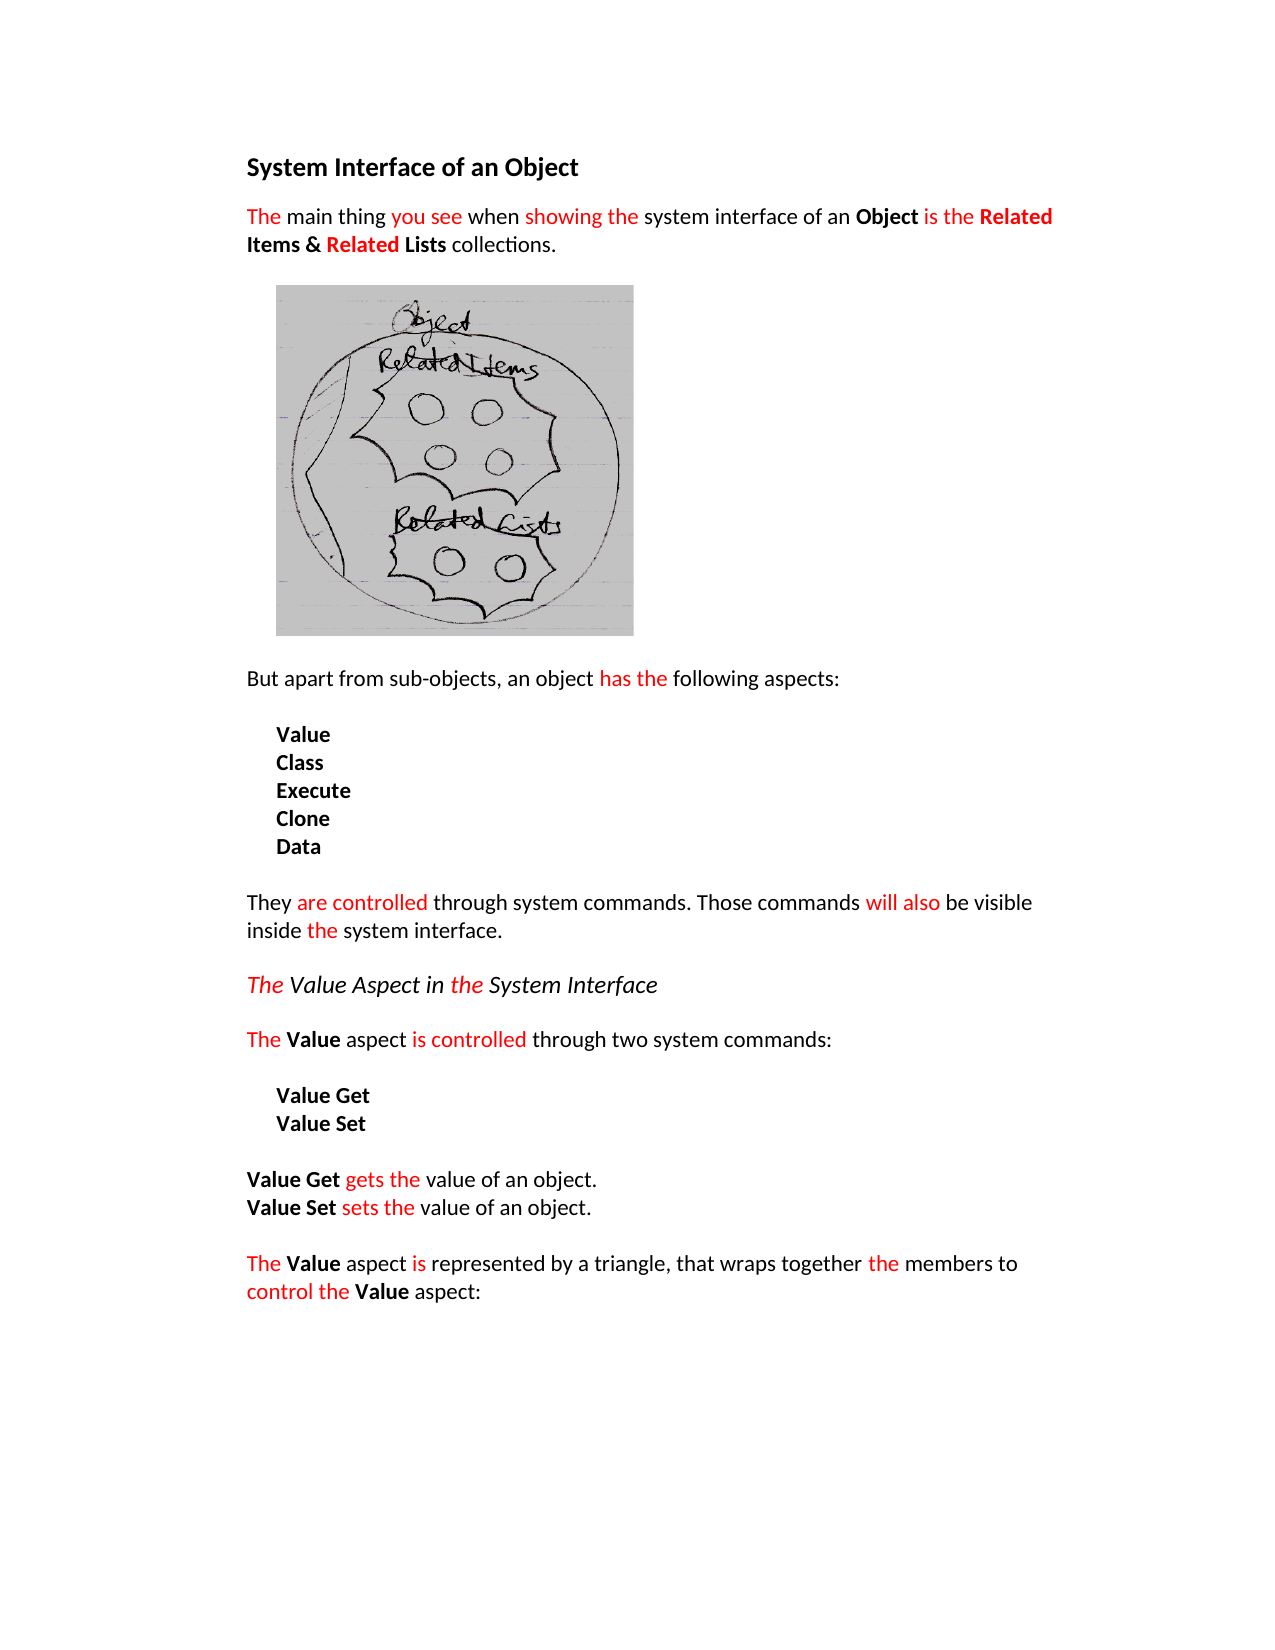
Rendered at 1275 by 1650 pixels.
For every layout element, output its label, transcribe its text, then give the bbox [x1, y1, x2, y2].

text Value Set sets the value of an object. [247, 1193, 1087, 1221]
text Clone [276, 804, 1087, 832]
subtitle System Interface of an Object [247, 150, 1087, 183]
text Value [276, 720, 1087, 748]
text The Value aspect is represented by a triangle, that wraps together the members to control the Value aspect: [247, 1249, 1087, 1305]
subtitle The Value Aspect in the System Interface [247, 969, 1087, 1000]
text Value Get gets the value of an object. [247, 1165, 1087, 1193]
picture [276, 285, 634, 636]
text But apart from sub-objects, an object has the following aspects: [247, 664, 1087, 692]
text Execute [276, 776, 1087, 804]
text The main thing you see when showing the system interface of an Object is the Related Items & Related Lists collections. [247, 202, 1087, 258]
text The Value aspect is controlled through two system commands: [247, 1025, 1087, 1053]
text Data [276, 832, 1087, 860]
text Class [276, 748, 1087, 776]
text Value Get [276, 1081, 1087, 1109]
text Value Set [276, 1109, 1087, 1137]
text They are controlled through system commands. Those commands will also be visible inside the system interface. [247, 888, 1087, 944]
